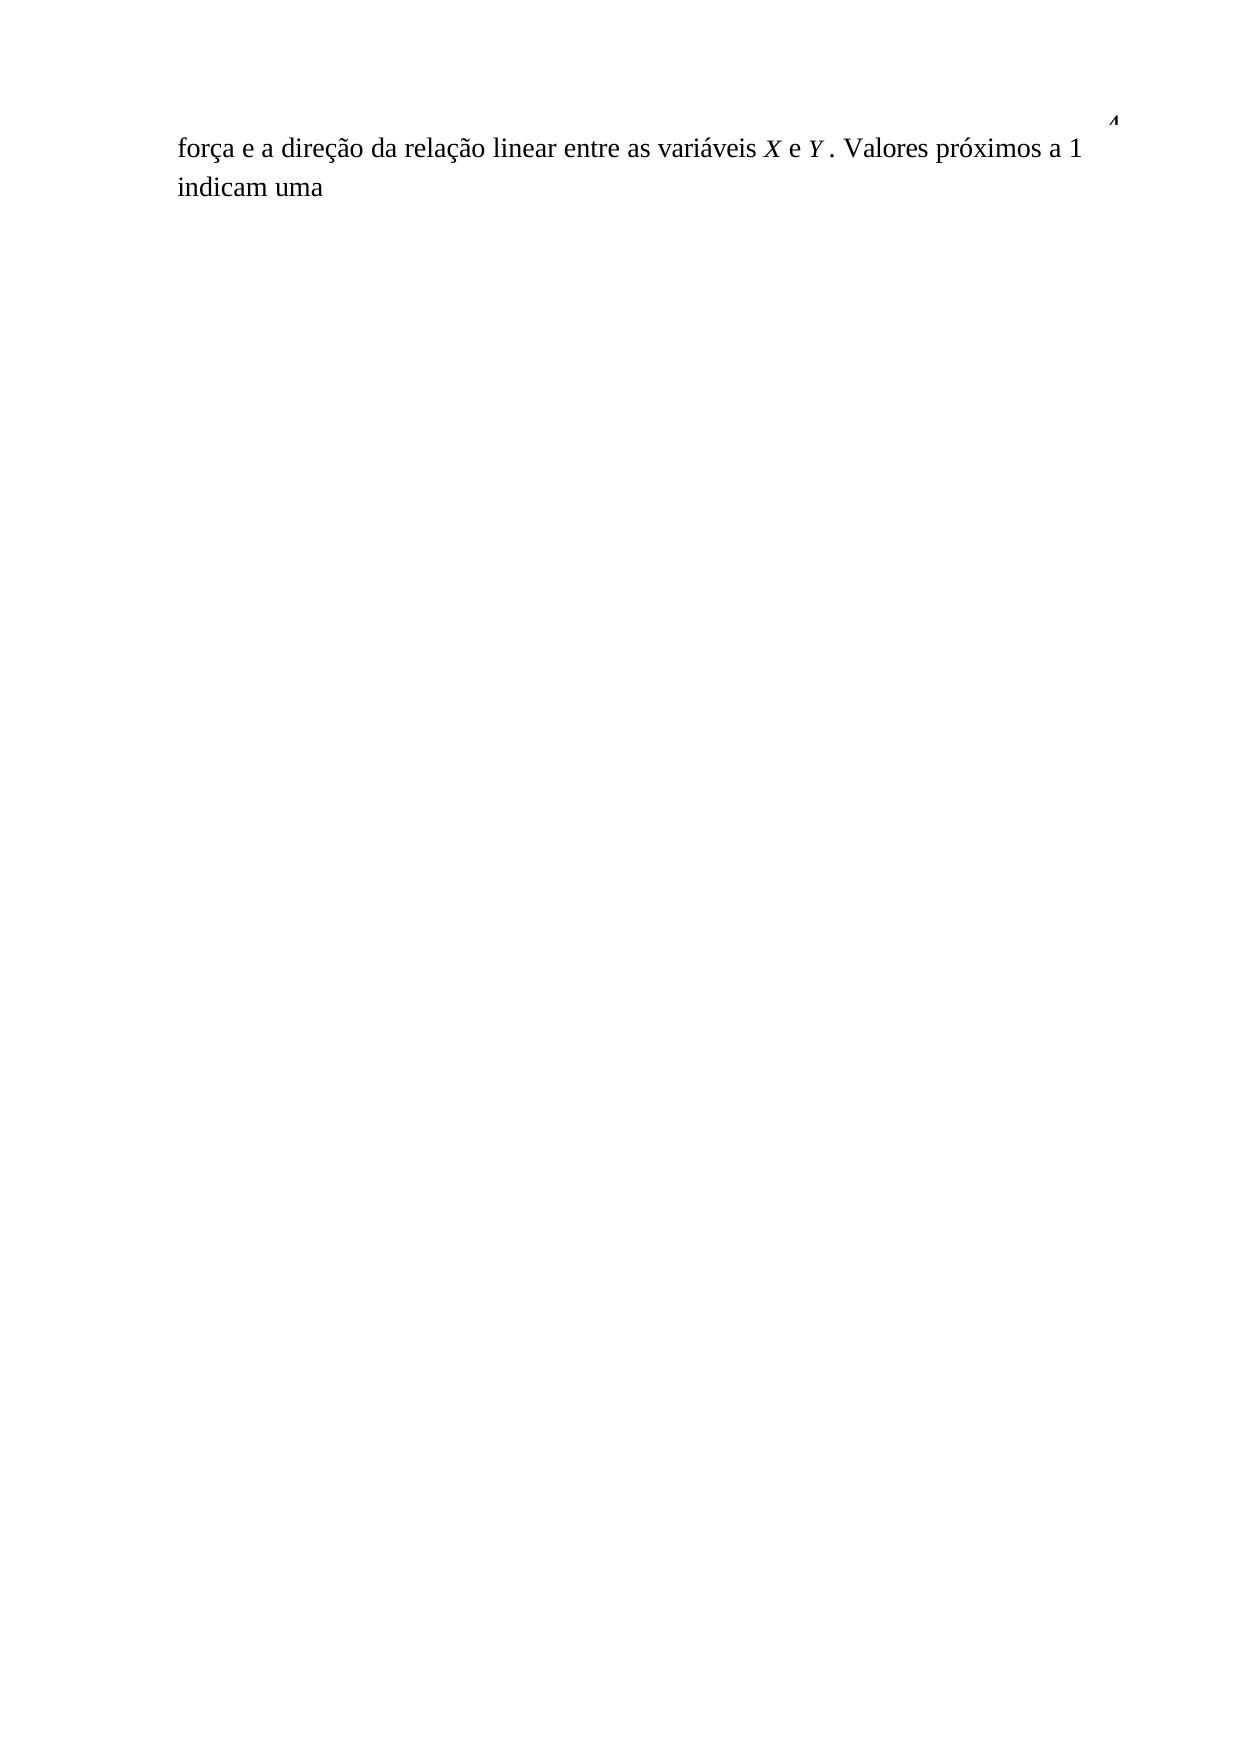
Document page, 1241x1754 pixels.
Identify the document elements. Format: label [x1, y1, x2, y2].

text [177, 131, 1123, 203]
